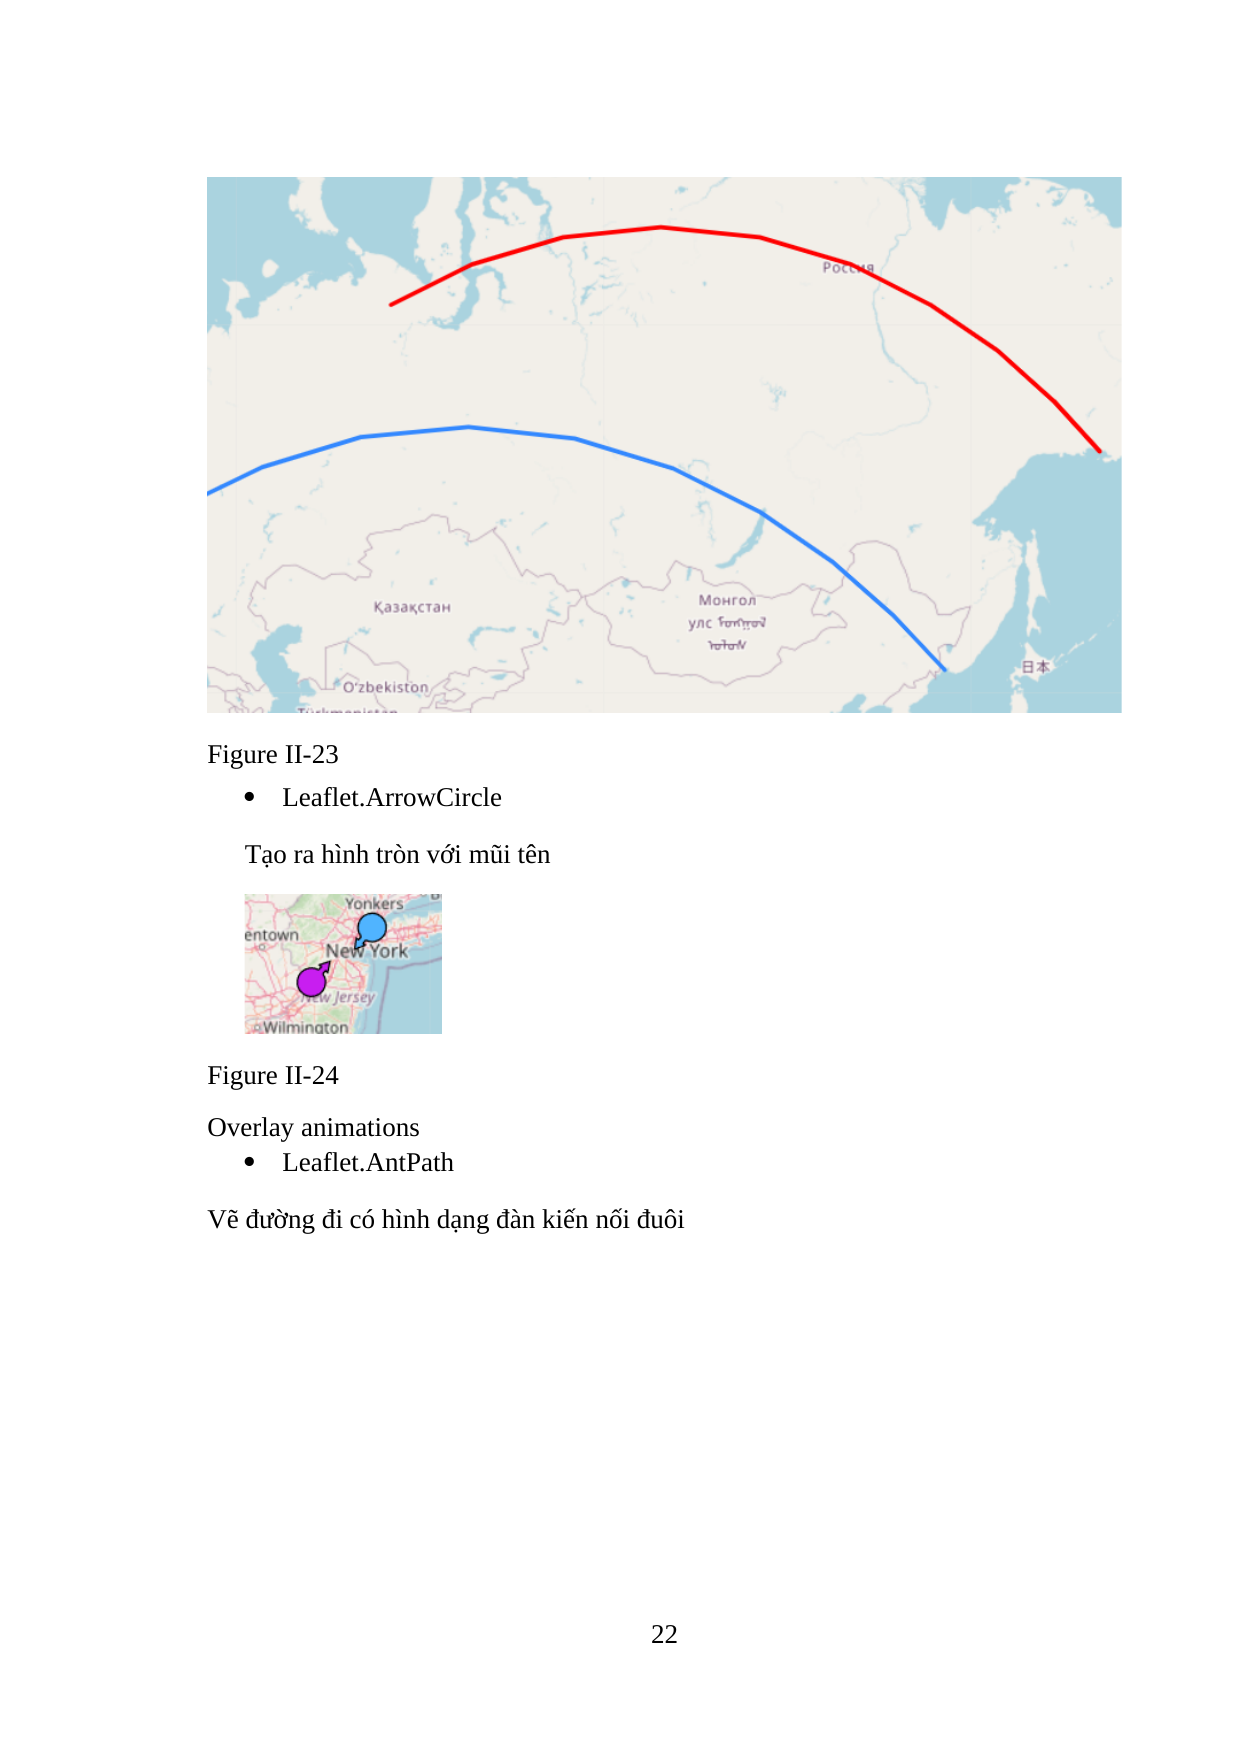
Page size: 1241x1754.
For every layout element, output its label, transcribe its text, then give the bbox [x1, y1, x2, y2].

text Vẽ đường đi có hình dạng đàn kiến nối đuôi [207, 1203, 1122, 1234]
subtitle Overlay animations [207, 1111, 1122, 1142]
text Tạo ra hình tròn với mũi tên [244, 838, 1122, 869]
list Leaflet.AntPath [244, 1147, 1122, 1178]
text Figure II-23 [207, 738, 1122, 769]
text Figure II-24 [207, 1059, 1122, 1090]
picture [207, 177, 1122, 713]
picture [244, 894, 442, 1034]
list Leaflet.ArrowCircle [244, 781, 1122, 813]
